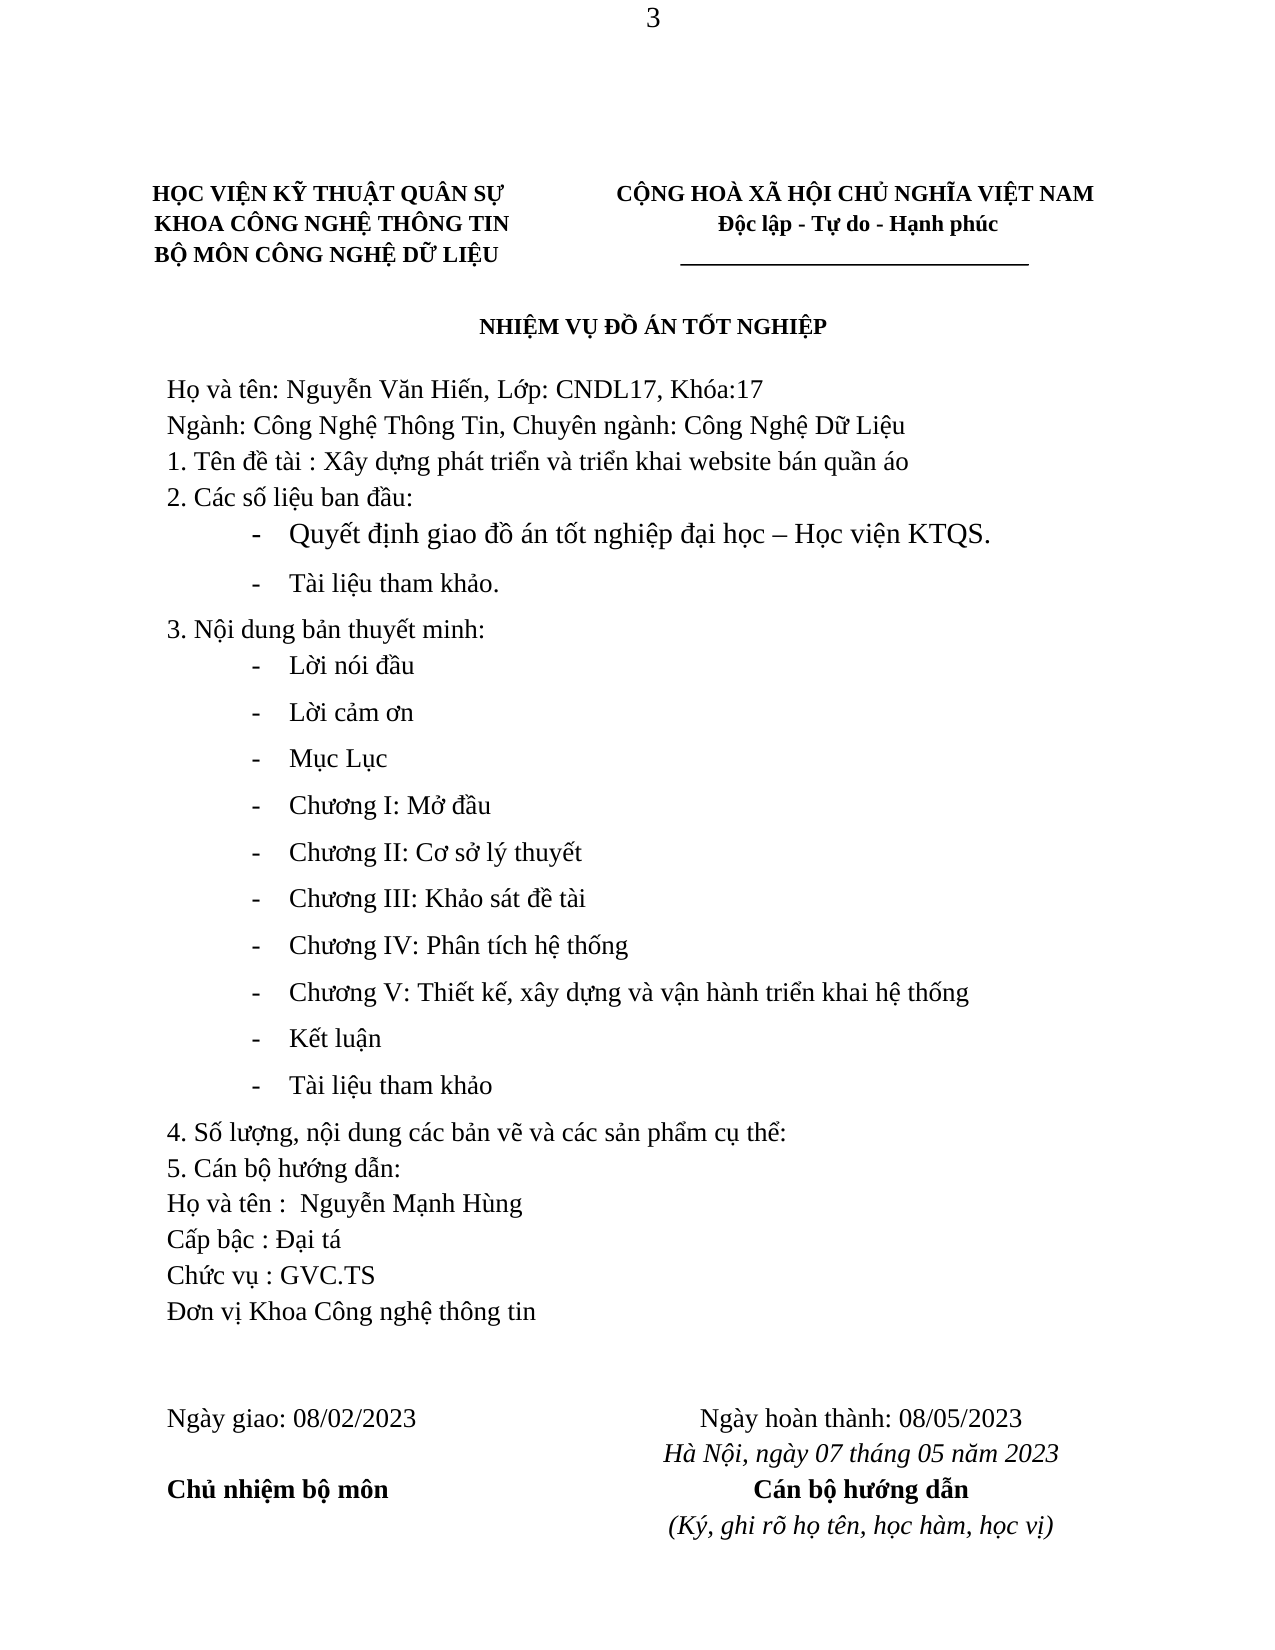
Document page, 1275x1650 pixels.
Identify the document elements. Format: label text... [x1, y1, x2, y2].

list Lời nói đầu [251, 649, 1139, 680]
list Chương II: Cơ sở lý thuyết [251, 836, 1139, 867]
list Tài liệu tham khảo. [251, 567, 1139, 598]
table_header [155, 1402, 598, 1600]
list Chương III: Khảo sát đề tài [251, 883, 1139, 914]
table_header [599, 1402, 1123, 1600]
text Họ và tên : Nguyễn Mạnh Hùng [167, 1187, 1139, 1218]
text 3. Nội dung bản thuyết minh: [167, 613, 1139, 645]
list Tài liệu tham khảo [251, 1069, 1139, 1100]
text 5. Cán bộ hướng dẫn: [167, 1152, 1139, 1183]
text Ngành: Công Nghệ Thông Tin, Chuyên ngành: Công Nghệ Dữ Liệu [167, 409, 1139, 441]
list Quyết định giao đồ án tốt nghiệp đại học – Học viện KTQS. [251, 517, 1139, 550]
list Chương IV: Phân tích hệ thống [251, 929, 1139, 960]
list Lời cảm ơn [251, 696, 1139, 727]
text Họ và tên: Nguyễn Văn Hiến, Lớp: CNDL17, Khóa:17 [167, 374, 1139, 405]
list Chương I: Mở đầu [251, 789, 1139, 820]
text 1. Tên đề tài : Xây dựng phát triển và triển khai website bán quần áo [167, 445, 1139, 476]
list Chương V: Thiết kế, xây dựng và vận hành triển khai hệ thống [251, 976, 1139, 1007]
list Mục Lục [251, 743, 1139, 774]
table_header HỌC VIỆN KỸ THUẬT QUÂN SỰ KHOA CÔNG NGHỆ THÔNG TIN BỘ MÔN CÔNG NGHỆ DỮ LIỆU [137, 180, 580, 283]
text 4. Số lượng, nội dung các bản vẽ và các sản phẩm cụ thể: [167, 1116, 1139, 1147]
text Cấp bậc : Đại tá [167, 1223, 1139, 1254]
table_header CỘNG HOÀ XÃ HỘI CHỦ NGHĨA VIỆT NAM Độc lập - Tự do - Hạnh phúc [580, 180, 1141, 283]
text NHIỆM VỤ ĐỒ ÁN TỐT NGHIỆP [167, 313, 1139, 339]
text 2. Các số liệu ban đầu: [167, 481, 1139, 512]
list Kết luận [251, 1023, 1139, 1054]
text Đơn vị Khoa Công nghệ thông tin [167, 1294, 1139, 1326]
text Chức vụ : GVC.TS [167, 1259, 1139, 1290]
